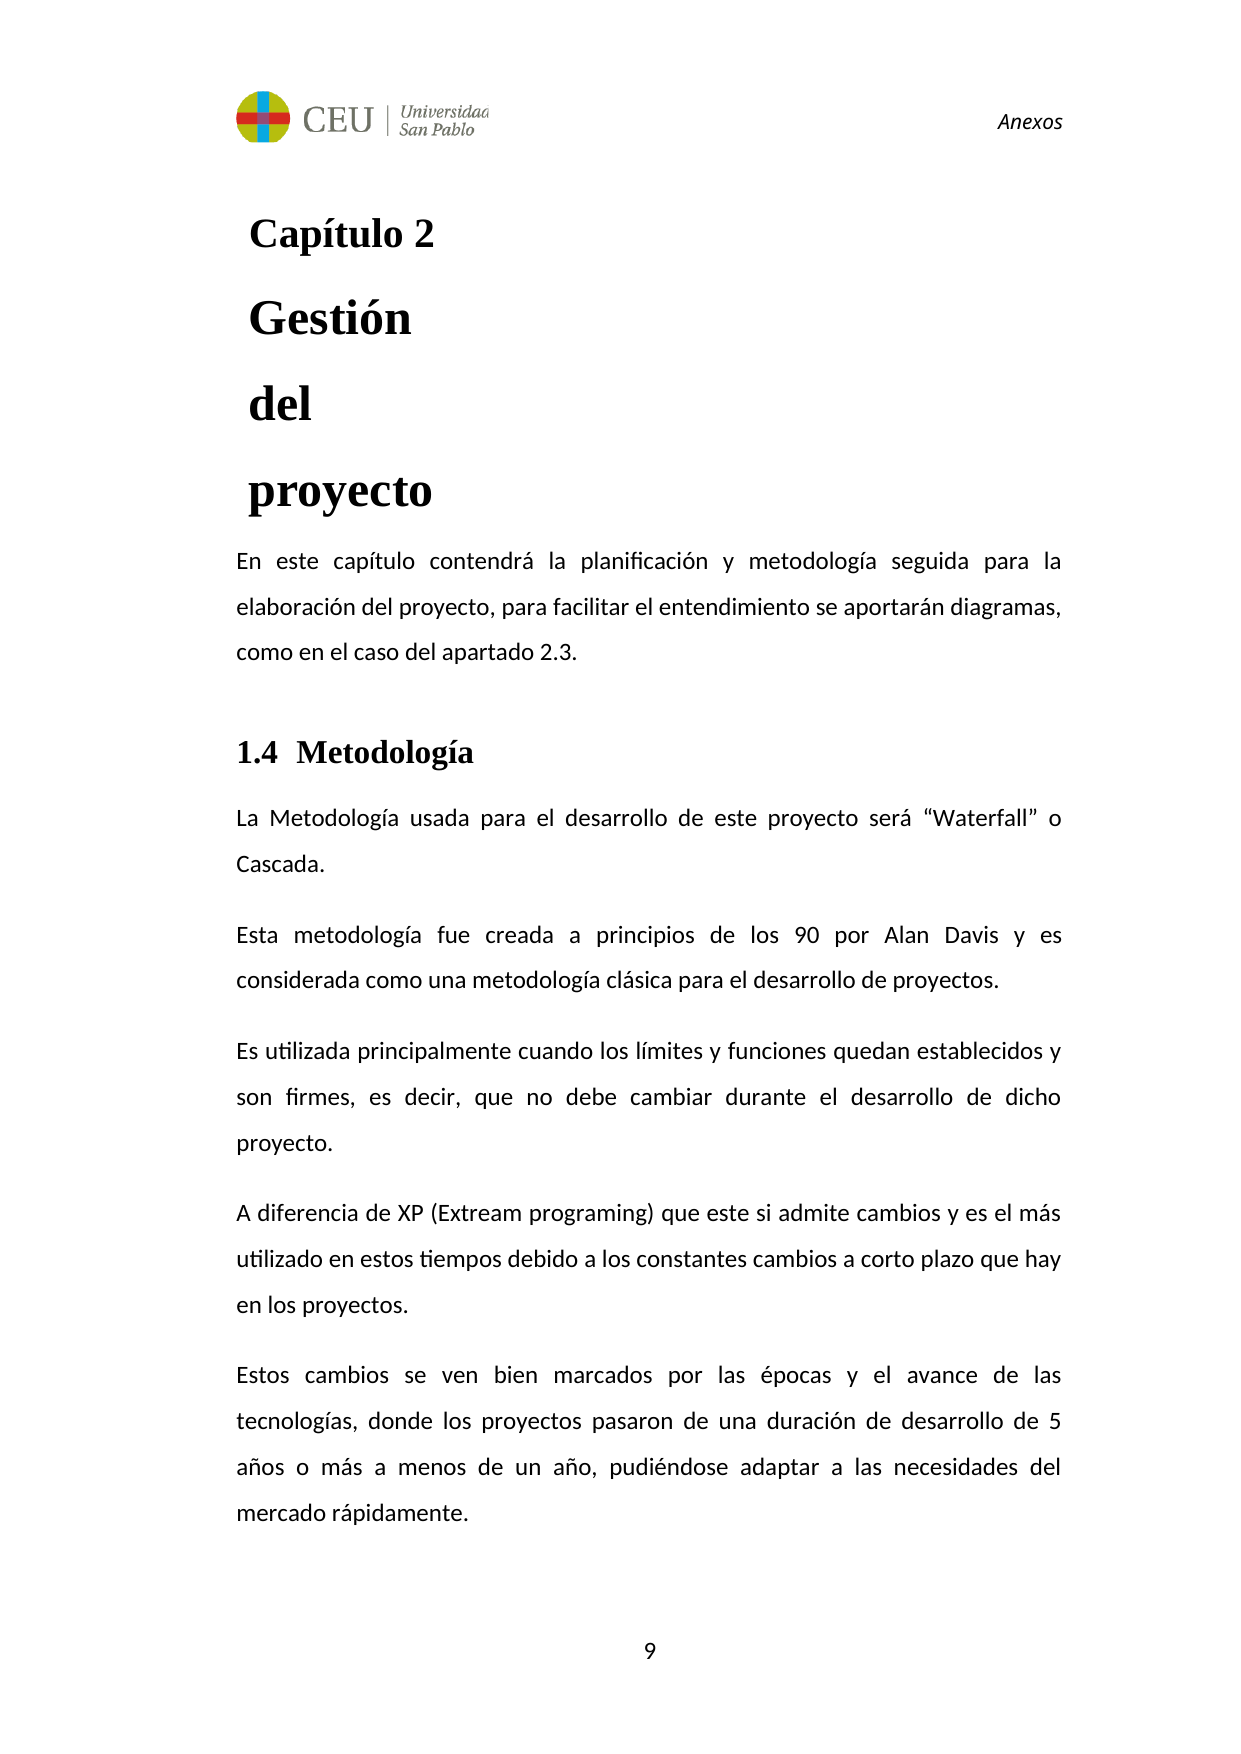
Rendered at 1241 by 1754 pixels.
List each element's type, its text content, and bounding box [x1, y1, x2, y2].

text Esta metodología fue creada a principios de los 90 por Alan Davis y es considerada como una metodología clásica para el desarrollo de proyectos. [236, 919, 1063, 995]
text La Metodología usada para el desarrollo de este proyecto será “Waterfall” o Cascada. [236, 802, 1063, 878]
picture [235, 89, 489, 143]
text Estos cambios se ven bien marcados por las épocas y el avance de las tecnologías, donde los proyectos pasaron de una duración de desarrollo de 5 años o más a menos de un año, pudiéndose adaptar a las necesidades del mercado rápidamente. [236, 1359, 1063, 1527]
subtitle Metodología [236, 732, 1063, 771]
subtitle Gestión del proyecto [248, 201, 435, 517]
text A diferencia de XP (Extream programing) que este si admite cambios y es el más utilizado en estos tiempos debido a los constantes cambios a corto plazo que hay en los proyectos. [236, 1197, 1063, 1319]
text Es utilizada principalmente cuando los límites y funciones quedan establecidos y son firmes, es decir, que no debe cambiar durante el desarrollo de dicho proyecto. [236, 1035, 1063, 1157]
text En este capítulo contendrá la planificación y metodología seguida para la elaboración del proyecto, para facilitar el entendimiento se aportarán diagramas, como en el caso del apartado 2.3. [236, 191, 1063, 667]
